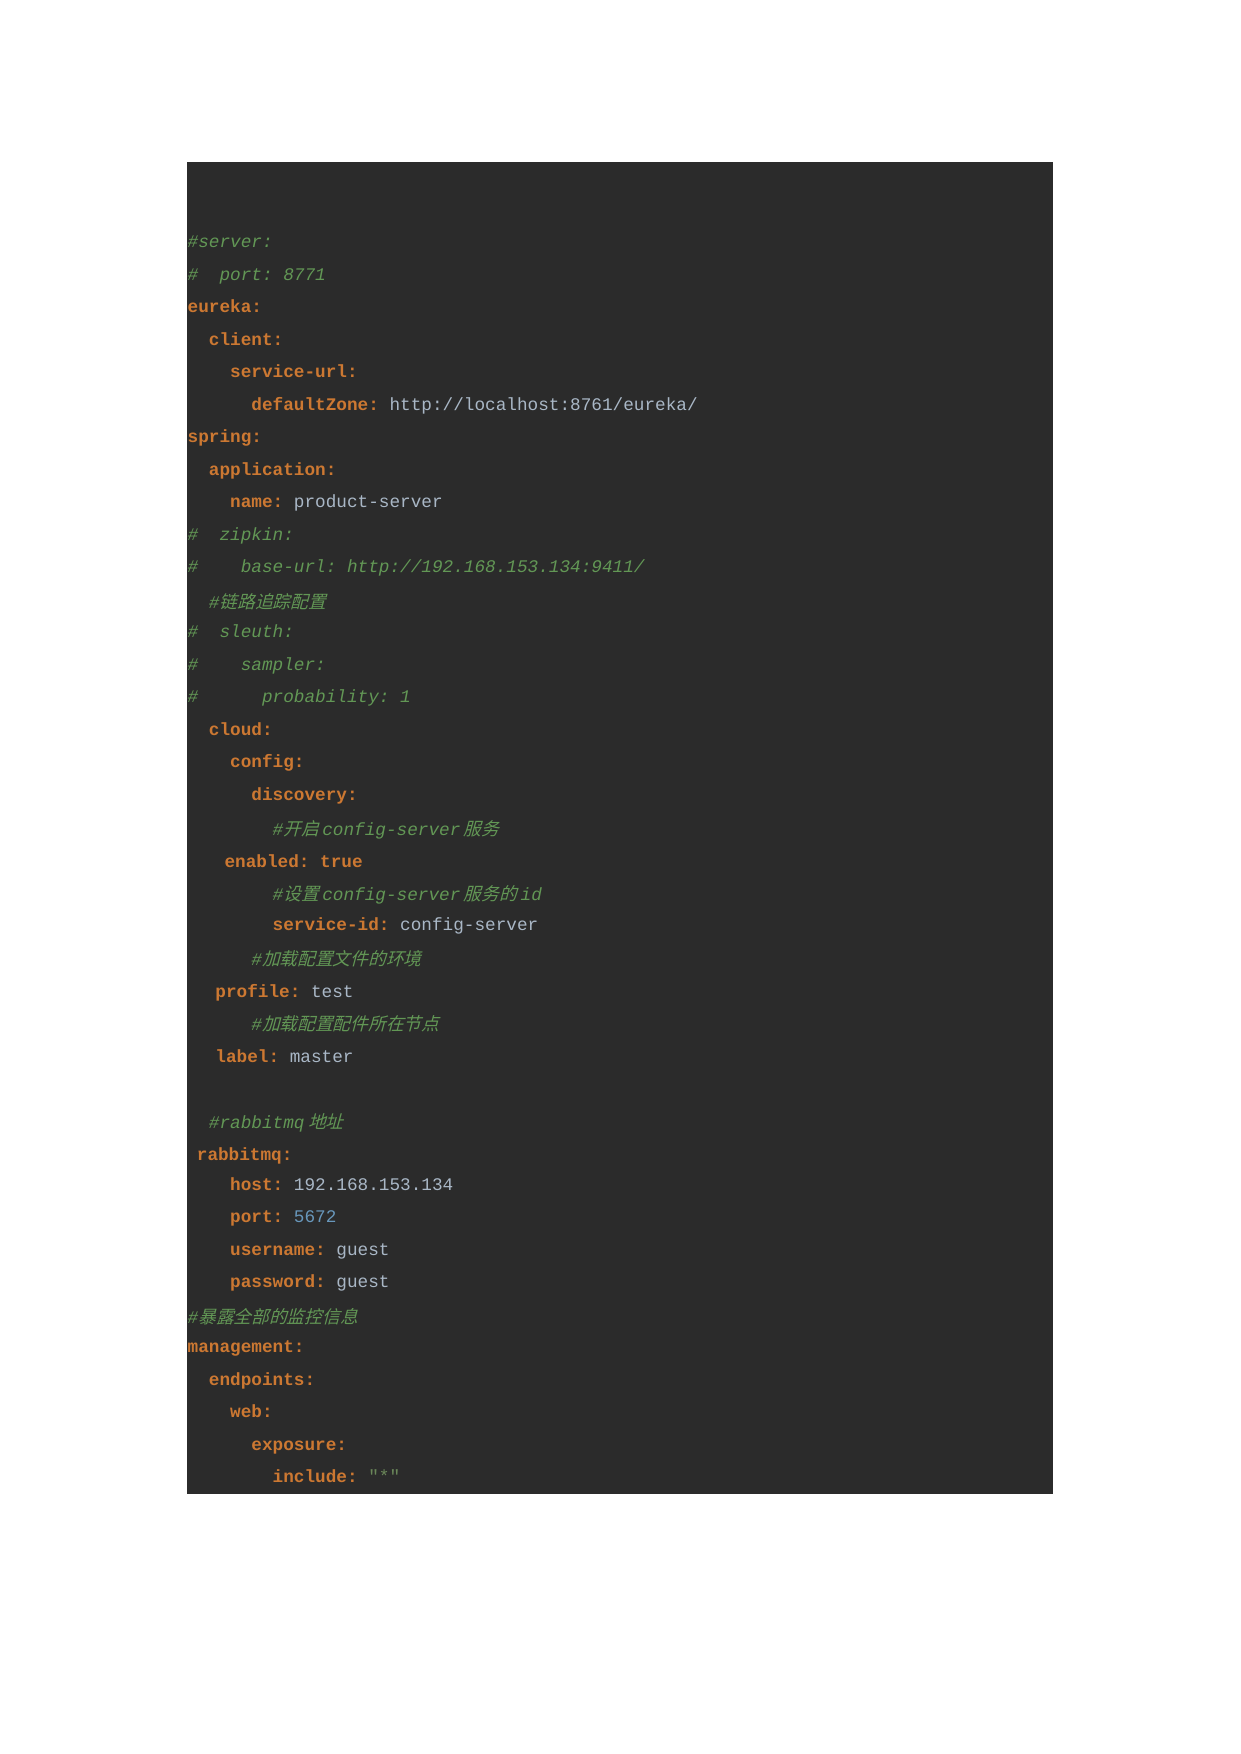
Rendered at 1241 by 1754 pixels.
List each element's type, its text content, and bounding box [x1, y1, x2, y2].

text #server: # port: 8771 eureka: client: service-url: defaultZone: http://localhost:8761/eureka/ spring: application: name: product-server # zipkin: # base-url: http://192.168.153.134:9411/ #链路追踪配置 # sleuth: # sampler: # probability: 1 cloud: config: discovery: #开启config-server服务 enabled: true #设置config-server服务的id service-id: config-server #加载配置文件的环境 profile: test #加载配置配件所在节点 label: master #rabbitmq地址 rabbitmq: host: 192.168.153.134 port: 5672 username: guest password: guest #暴露全部的监控信息 management: endpoints: web: exposure: include: "*" [187, 227, 1053, 1494]
